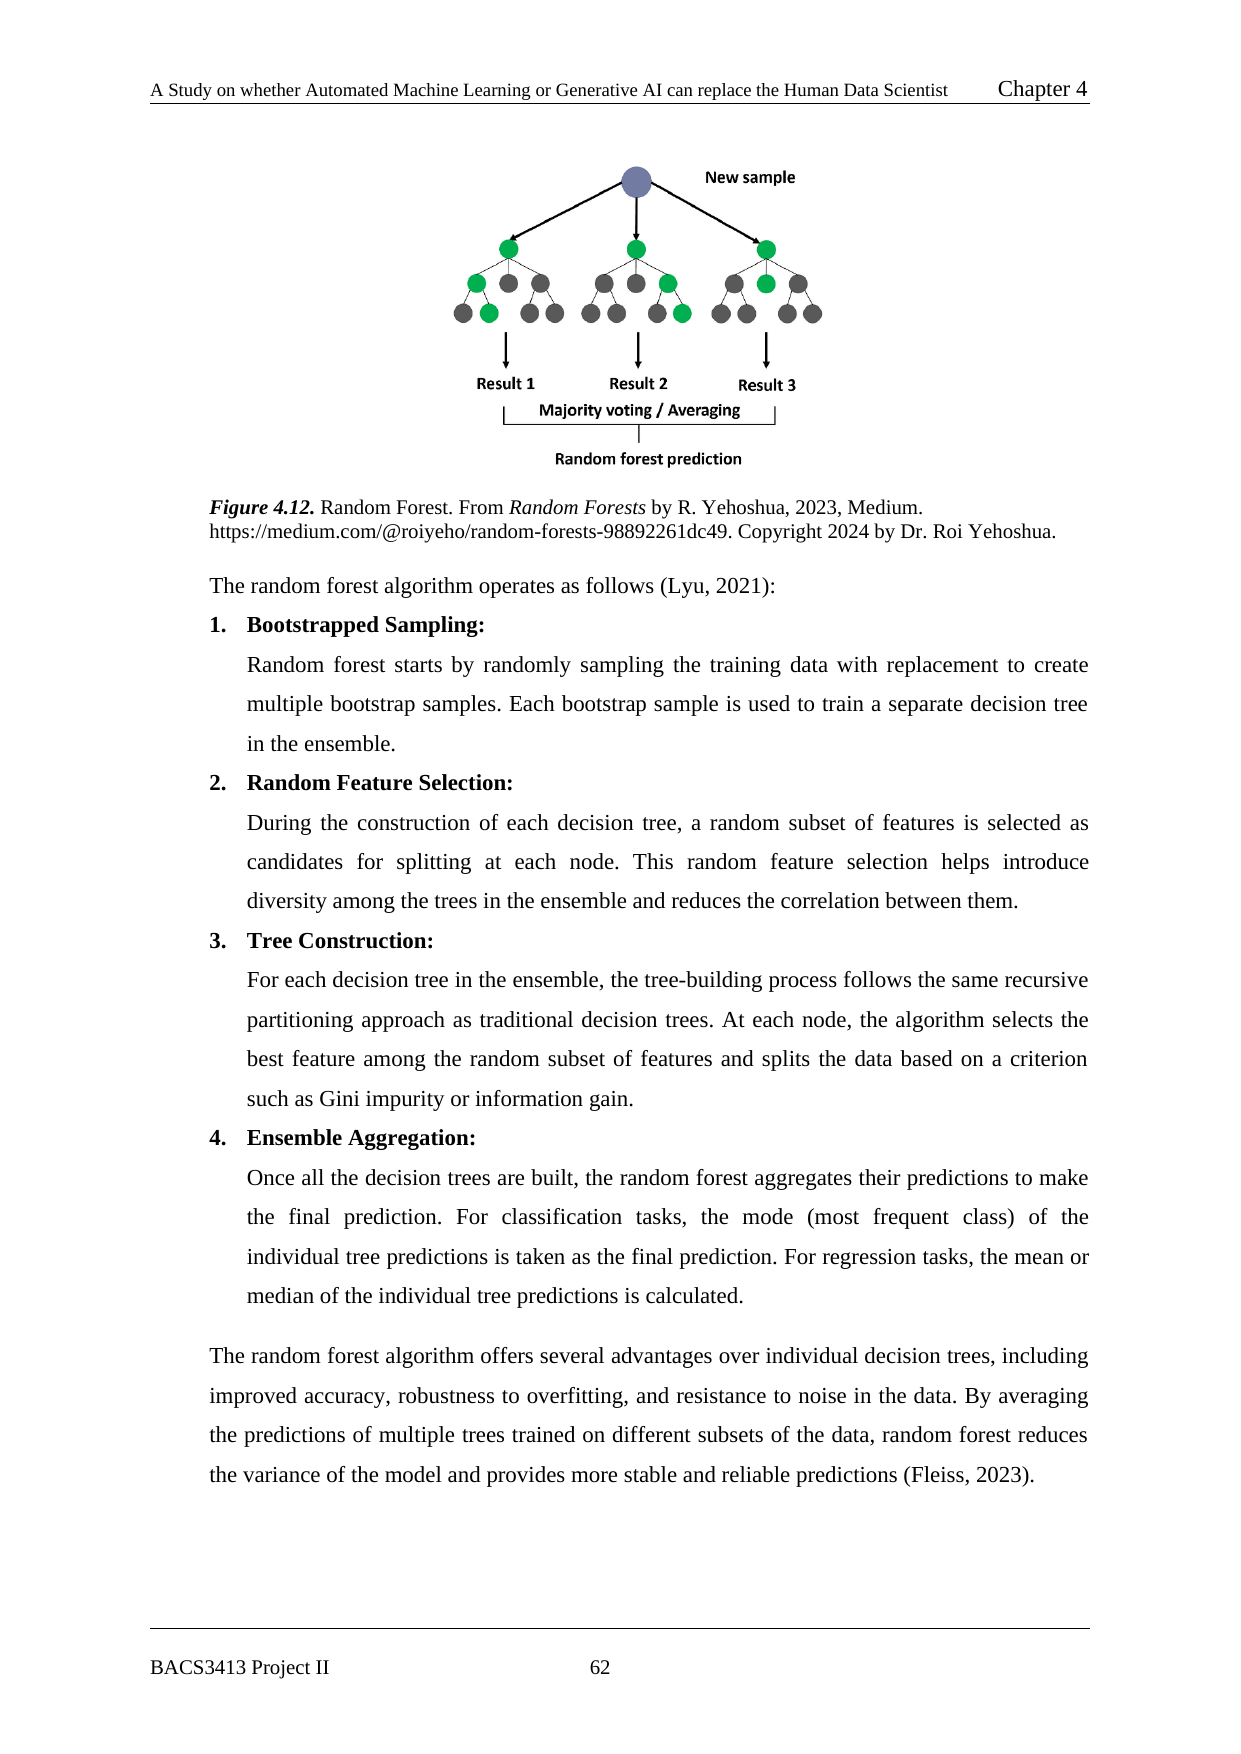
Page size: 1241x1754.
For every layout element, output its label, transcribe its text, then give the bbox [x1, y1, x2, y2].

text https://medium.com/@roiyeho/random-forests-98892261dc49. Copyright 2024 by Dr. Roi Yehoshua. [209, 519, 1090, 543]
text The random forest algorithm operates as follows (Lyu, 2021): [209, 572, 1090, 598]
list Bootstrapped Sampling: [209, 611, 1090, 637]
list Tree Construction: [209, 927, 1090, 953]
list Random forest starts by randomly sampling the training data with replacement to create multiple bootstrap samples. Each bootstrap sample is used to train a separate decision tree in the ensemble. [247, 651, 1090, 756]
list Random Feature Selection: [209, 769, 1090, 795]
list During the construction of each decision tree, a random subset of features is selected as candidates for splitting at each node. This random feature selection helps introduce diversity among the trees in the ensemble and reduces the correlation between them. [247, 808, 1090, 914]
picture [369, 150, 930, 495]
text The random forest algorithm offers several advantages over individual decision trees, including improved accuracy, robustness to overfitting, and resistance to noise in the data. By averaging the predictions of multiple trees trained on different subsets of the data, random forest reduces the variance of the model and provides more stable and reliable predictions (Fleiss, 2023). [209, 1343, 1090, 1487]
list Ensemble Aggregation: [209, 1124, 1090, 1151]
list Once all the decision trees are built, the random forest aggregates their predictions to make the final prediction. For classification tasks, the mode (most frequent class) of the individual tree predictions is taken as the final prediction. For regression tasks, the mean or median of the individual tree predictions is calculated. [247, 1164, 1090, 1309]
list For each decision tree in the ensemble, the tree-building process follows the same recursive partitioning approach as traditional decision trees. At each node, the algorithm selects the best feature among the random subset of features and splits the data based on a criterion such as Gini impurity or information gain. [247, 966, 1090, 1111]
